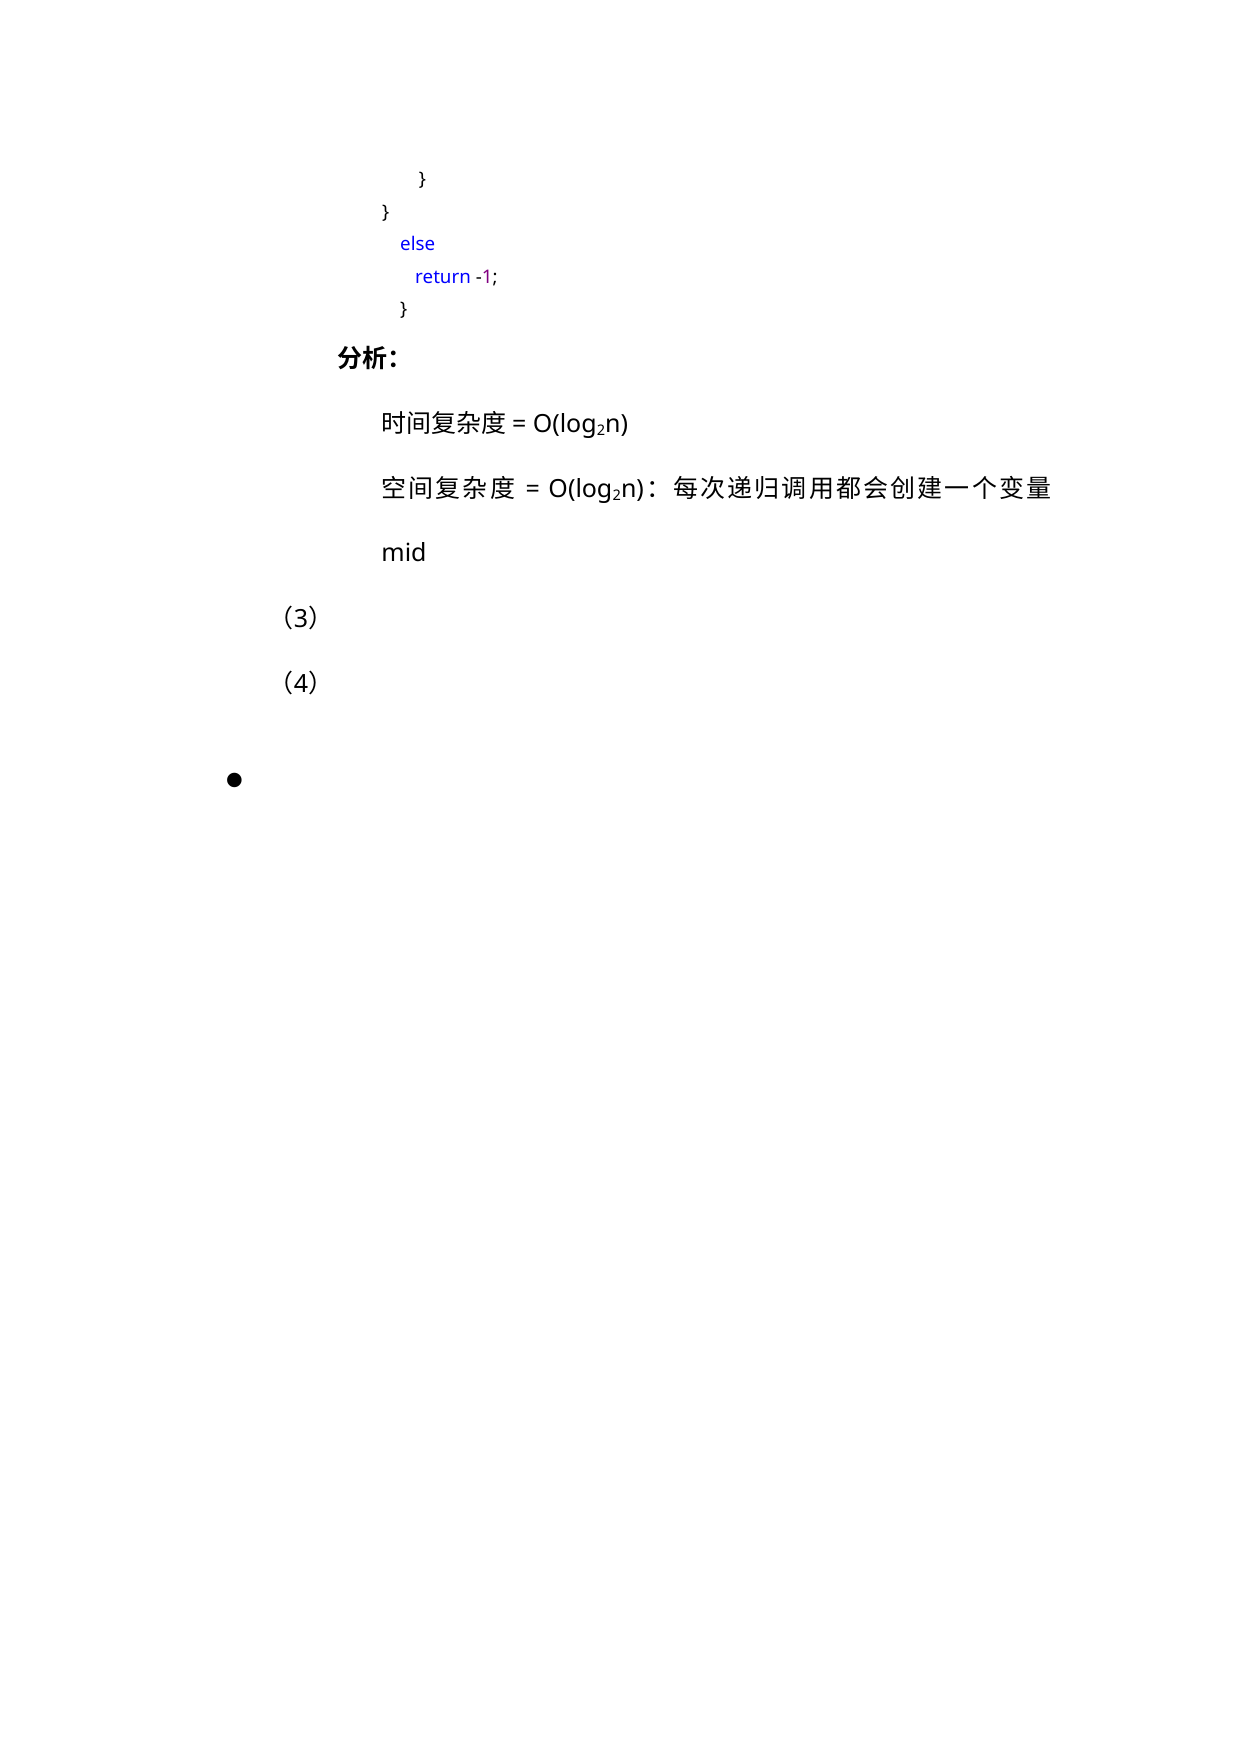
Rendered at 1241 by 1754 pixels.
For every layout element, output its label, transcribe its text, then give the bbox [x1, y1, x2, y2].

list 分析： [338, 324, 1053, 389]
text return -1; [362, 259, 1053, 292]
text } [384, 162, 1053, 194]
list 时间复杂度 = O(log2n) [381, 389, 1053, 454]
list 空间复杂度 = O(log2n)：每次递归调用都会创建一个变量mid [381, 454, 1053, 584]
text } [362, 292, 1053, 324]
text else [362, 227, 1053, 259]
text } [362, 194, 1053, 227]
